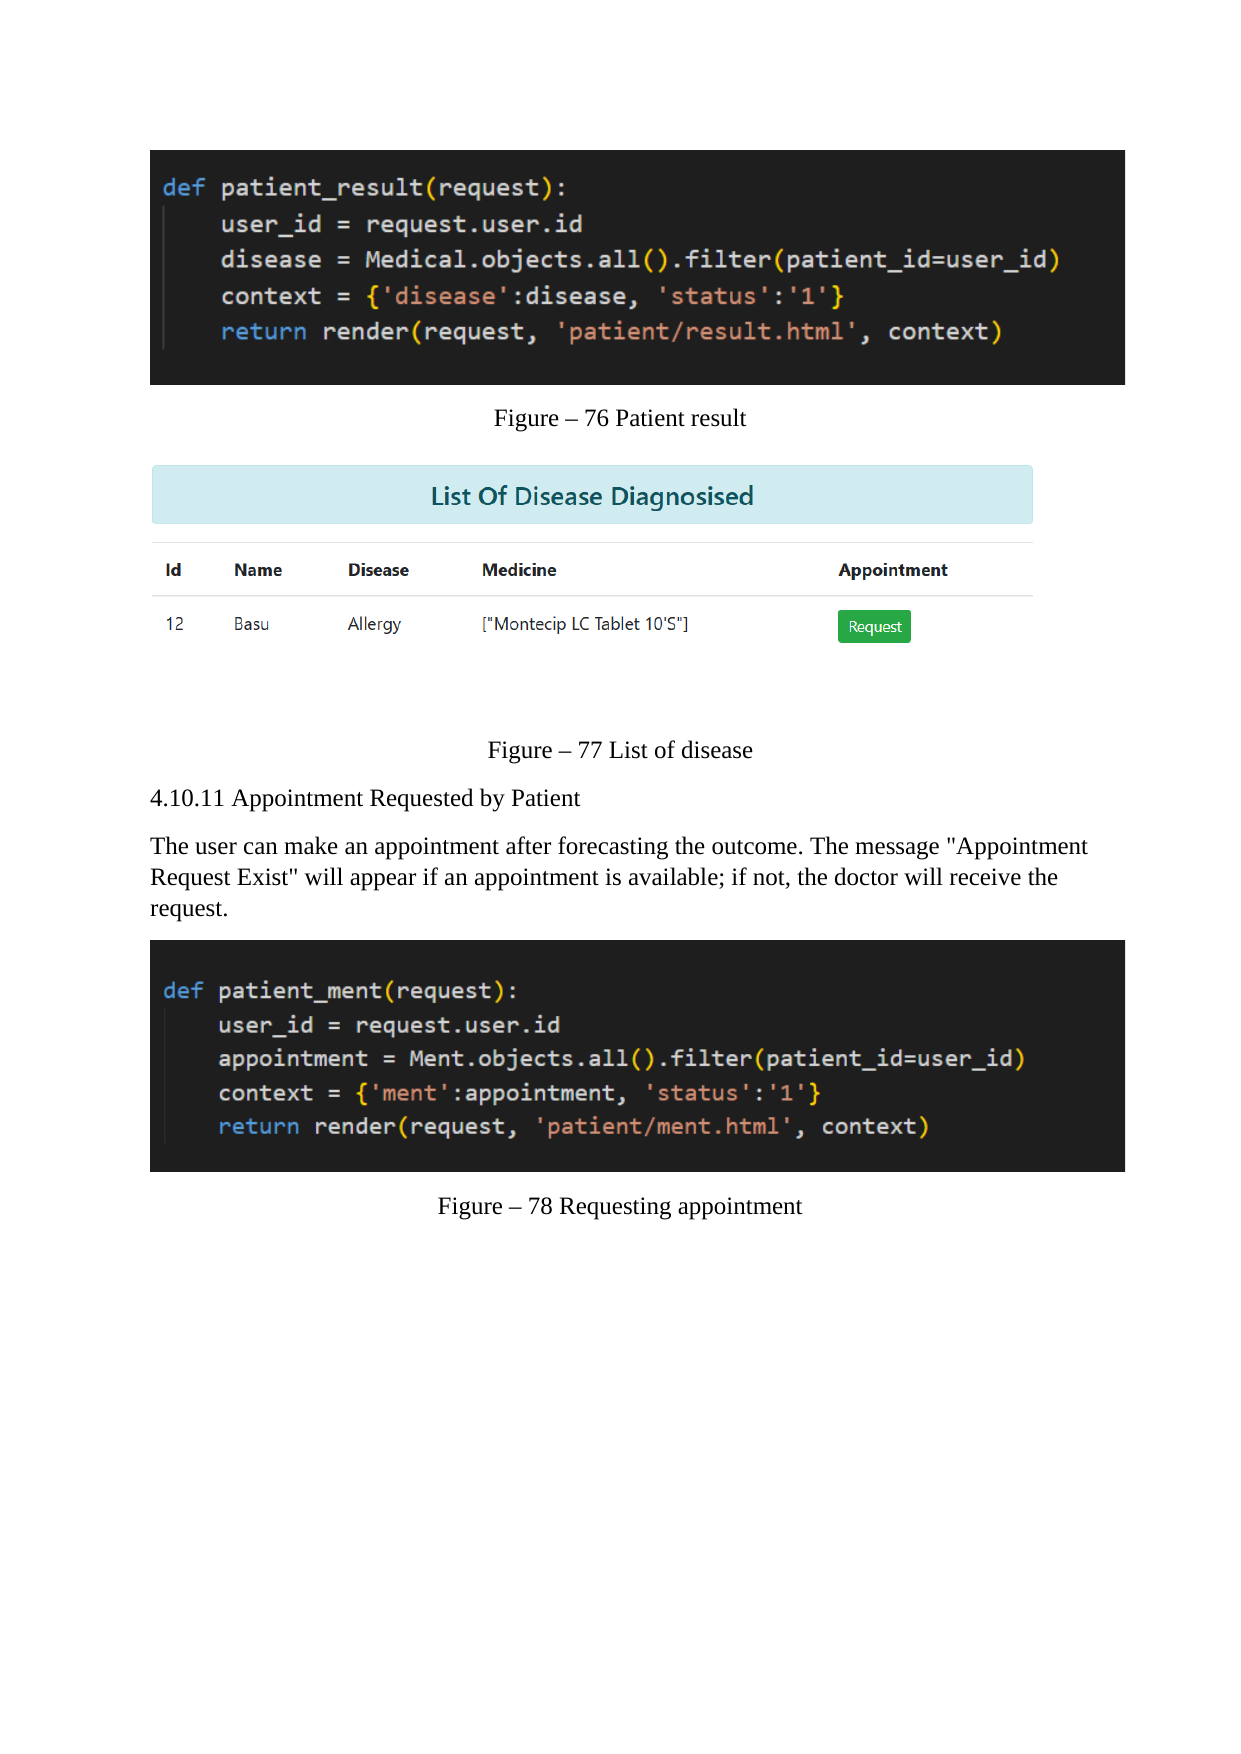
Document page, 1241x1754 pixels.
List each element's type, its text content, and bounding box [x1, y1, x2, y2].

text Figure – 76 Patient result [150, 403, 1090, 432]
text Figure – 78 Requesting appointment [150, 1191, 1090, 1220]
text The user can make an appointment after forecasting the outcome. The message "Appointment Request Exist" will appear if an appointment is available; if not, the doctor will receive the request. [150, 831, 1090, 922]
text 4.10.11 Appointment Requested by Patient [150, 783, 1090, 812]
text Figure – 77 List of disease [150, 736, 1090, 764]
picture [150, 150, 1125, 385]
picture [150, 940, 1125, 1172]
picture [150, 451, 1125, 717]
